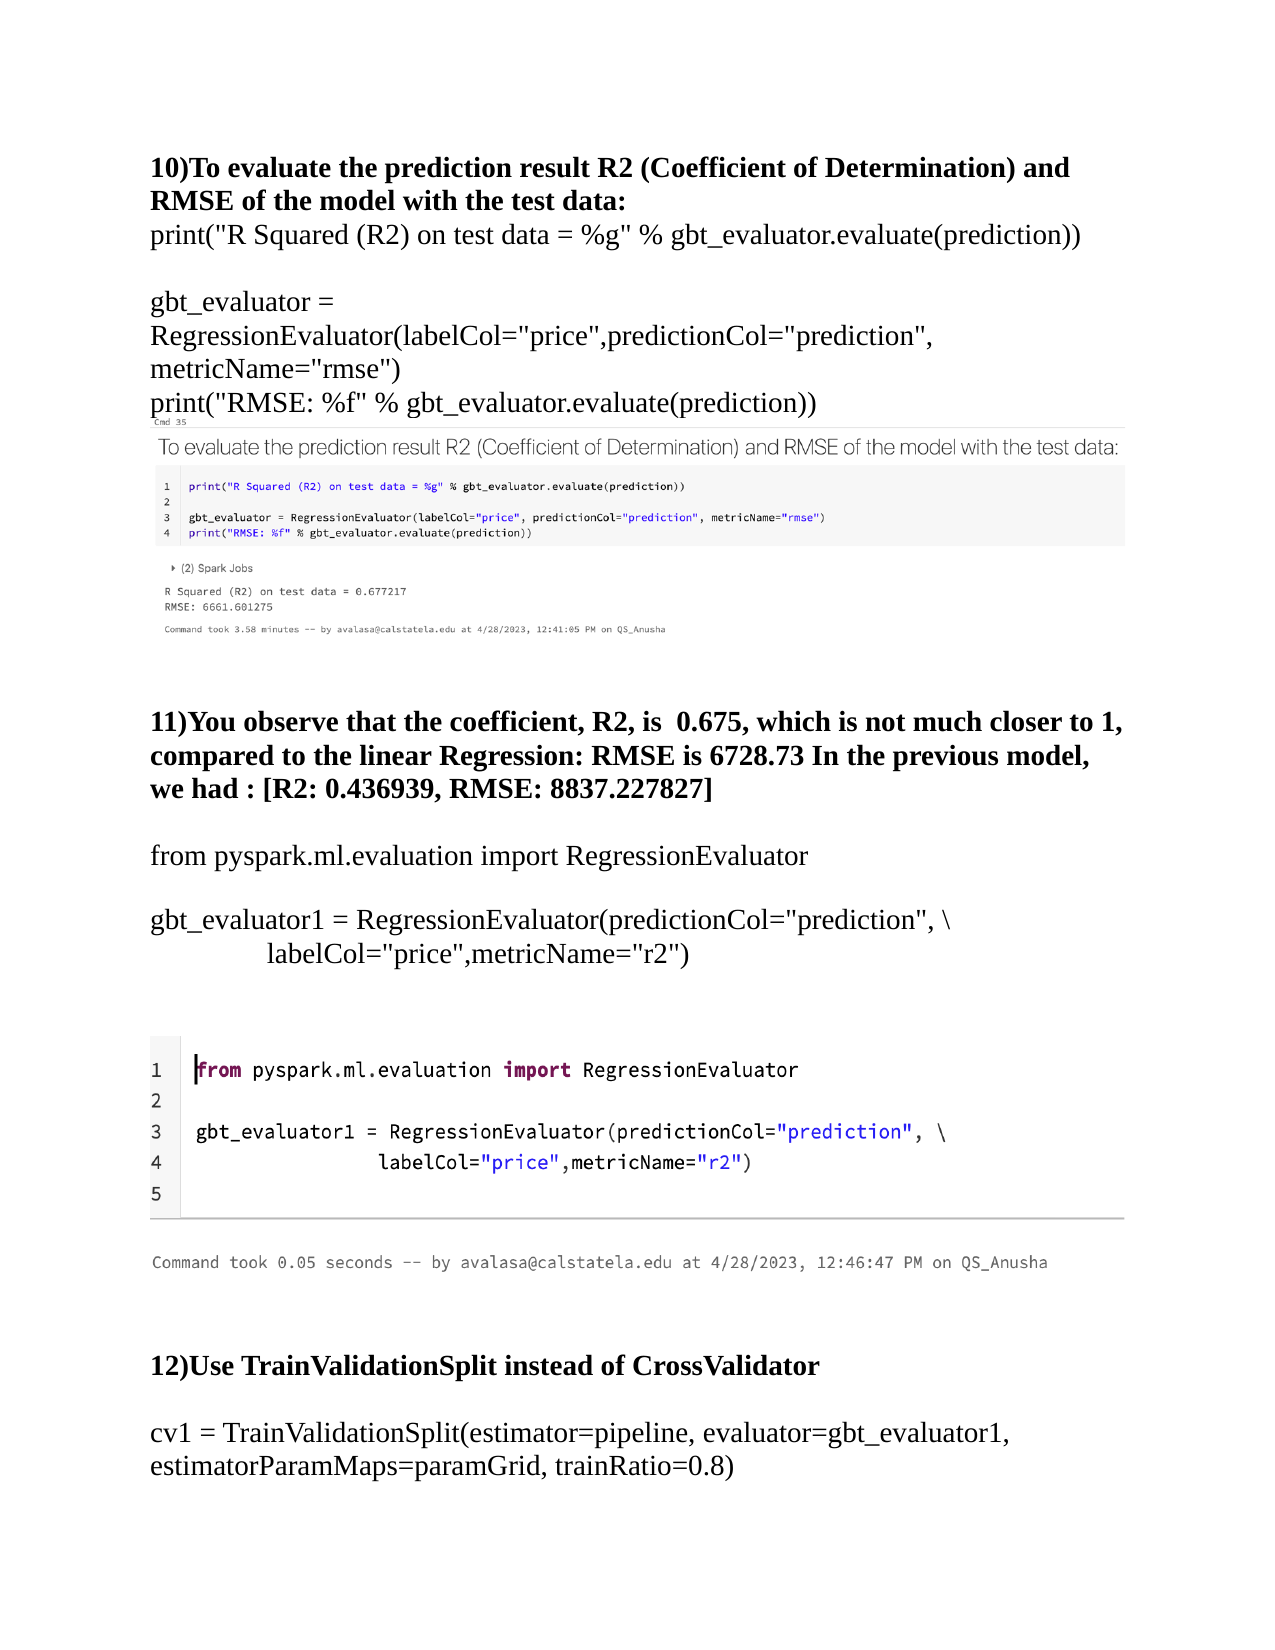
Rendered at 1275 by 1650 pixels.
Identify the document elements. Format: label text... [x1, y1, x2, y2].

text gbt_evaluator1 = RegressionEvaluator(predictionCol="prediction", \ [150, 902, 1125, 936]
text 10)To evaluate the prediction result R2 (Coefficient of Determination) and RMSE of the model with the test data: [150, 150, 1125, 217]
text from pyspark.ml.evaluation import RegressionEvaluator [150, 838, 1125, 872]
text cv1 = TrainValidationSplit(estimator=pipeline, evaluator=gbt_evaluator1, estimatorParamMaps=paramGrid, trainRatio=0.8) [150, 1415, 1125, 1482]
picture [150, 418, 1125, 637]
text 11)You observe that the coefficient, R2, is 0.675, which is not much closer to 1, compared to the linear Regression: RMSE is 6728.73 In the previous model, we had : [R2: 0.436939, RMSE: 8837.227827] [150, 704, 1125, 805]
text 12)Use TrainValidationSplit instead of CrossValidator [150, 1348, 1125, 1381]
picture [150, 1036, 1125, 1281]
text gbt_evaluator = RegressionEvaluator(labelCol="price",predictionCol="prediction", metricName="rmse") [150, 284, 1125, 385]
text print("RMSE: %f" % gbt_evaluator.evaluate(prediction)) [150, 385, 1125, 418]
text labelCol="price",metricName="r2") [150, 936, 1125, 969]
text print("R Squared (R2) on test data = %g" % gbt_evaluator.evaluate(prediction)) [150, 217, 1125, 251]
